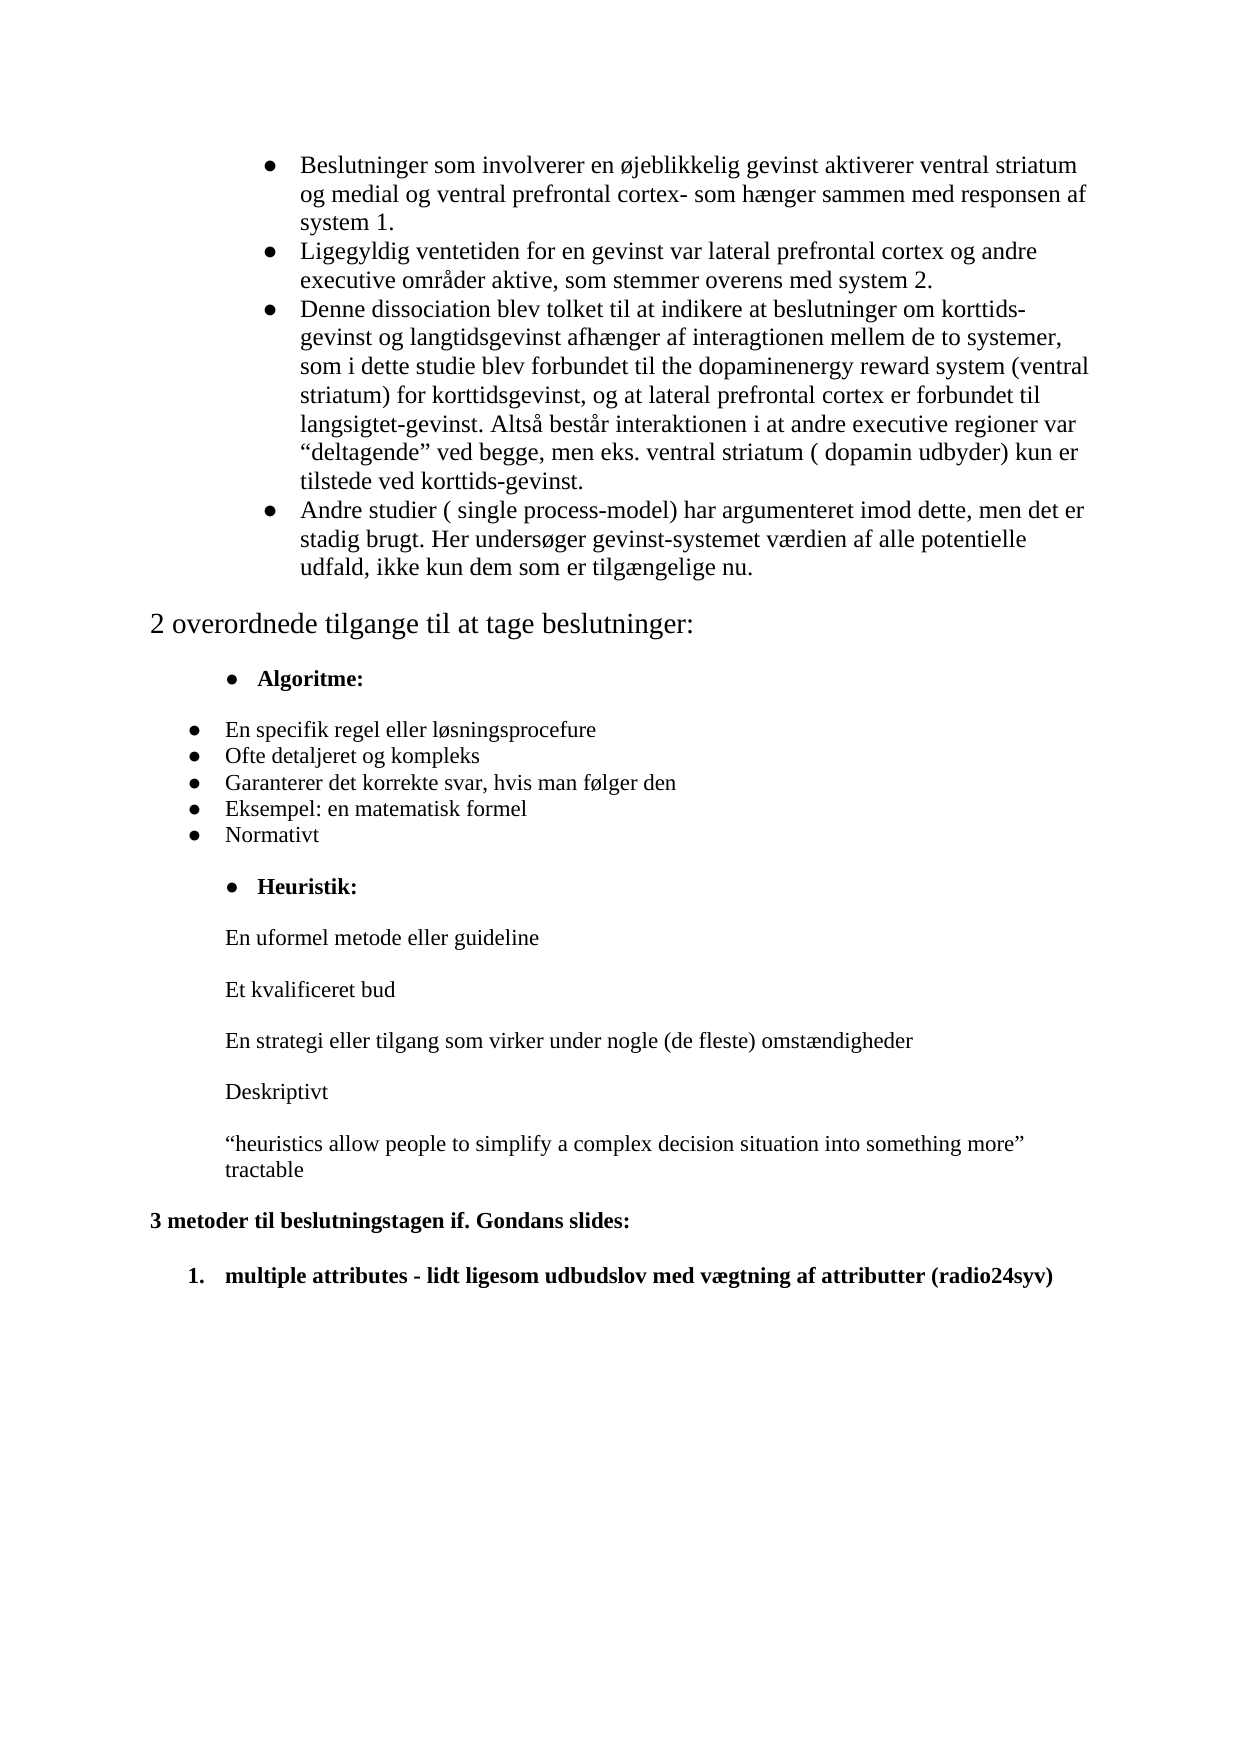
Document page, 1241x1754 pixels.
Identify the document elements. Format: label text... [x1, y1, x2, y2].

list Garanterer det korrekte svar, hvis man følger den [187, 769, 1090, 795]
list Beslutninger som involverer en øjeblikkelig gevinst aktiverer ventral striatum og medial og ventral prefrontal cortex- som hænger sammen med responsen af system 1. [262, 150, 1090, 236]
text Deskriptivt [225, 1078, 1090, 1105]
text Et kvalificeret bud [225, 976, 1090, 1002]
list En specifik regel eller løsningsprocefure [187, 716, 1090, 742]
list Normativt [187, 822, 1090, 848]
text “heuristics allow people to simplify a complex decision situation into something more” tractable [225, 1130, 1090, 1182]
list Andre studier ( single process-model) har argumenteret imod dette, men det er stadig brugt. Her undersøger gevinst-systemet værdien af alle potentielle udfald, ikke kun dem som er tilgængelige nu. [262, 495, 1090, 581]
list Ligegyldig ventetiden for en gevinst var lateral prefrontal cortex og andre executive områder aktive, som stemmer overens med system 2. [262, 236, 1090, 294]
subtitle 2 overordnede tilgange til at tage beslutninger: [150, 606, 1090, 640]
text 3 metoder til beslutningstagen if. Gondans slides: [150, 1207, 1090, 1234]
list Ofte detaljeret og kompleks [187, 742, 1090, 769]
list Eksempel: en matematisk formel [187, 795, 1090, 822]
text En strategi eller tilgang som virker under nogle (de fleste) omstændigheder [225, 1027, 1090, 1053]
list multiple attributes - lidt ligesom udbudslov med vægtning af attributter (radio24syv) [187, 1263, 1090, 1289]
list Denne dissociation blev tolket til at indikere at beslutninger om korttids-gevinst og langtidsgevinst afhænger af interagtionen mellem de to systemer, som i dette studie blev forbundet til the dopaminenergy reward system (ventral striatum) for korttidsgevinst, og at lateral prefrontal cortex er forbundet til langsigtet-gevinst. Altså består interaktionen i at andre executive regioner var “deltagende” ved begge, men eks. ventral striatum ( dopamin udbyder) kun er tilstede ved korttids-gevinst. [262, 294, 1090, 495]
text En uformel metode eller guideline [225, 924, 1090, 951]
text ● Algoritme: [225, 665, 1090, 691]
text ● Heuristik: [225, 873, 1090, 899]
